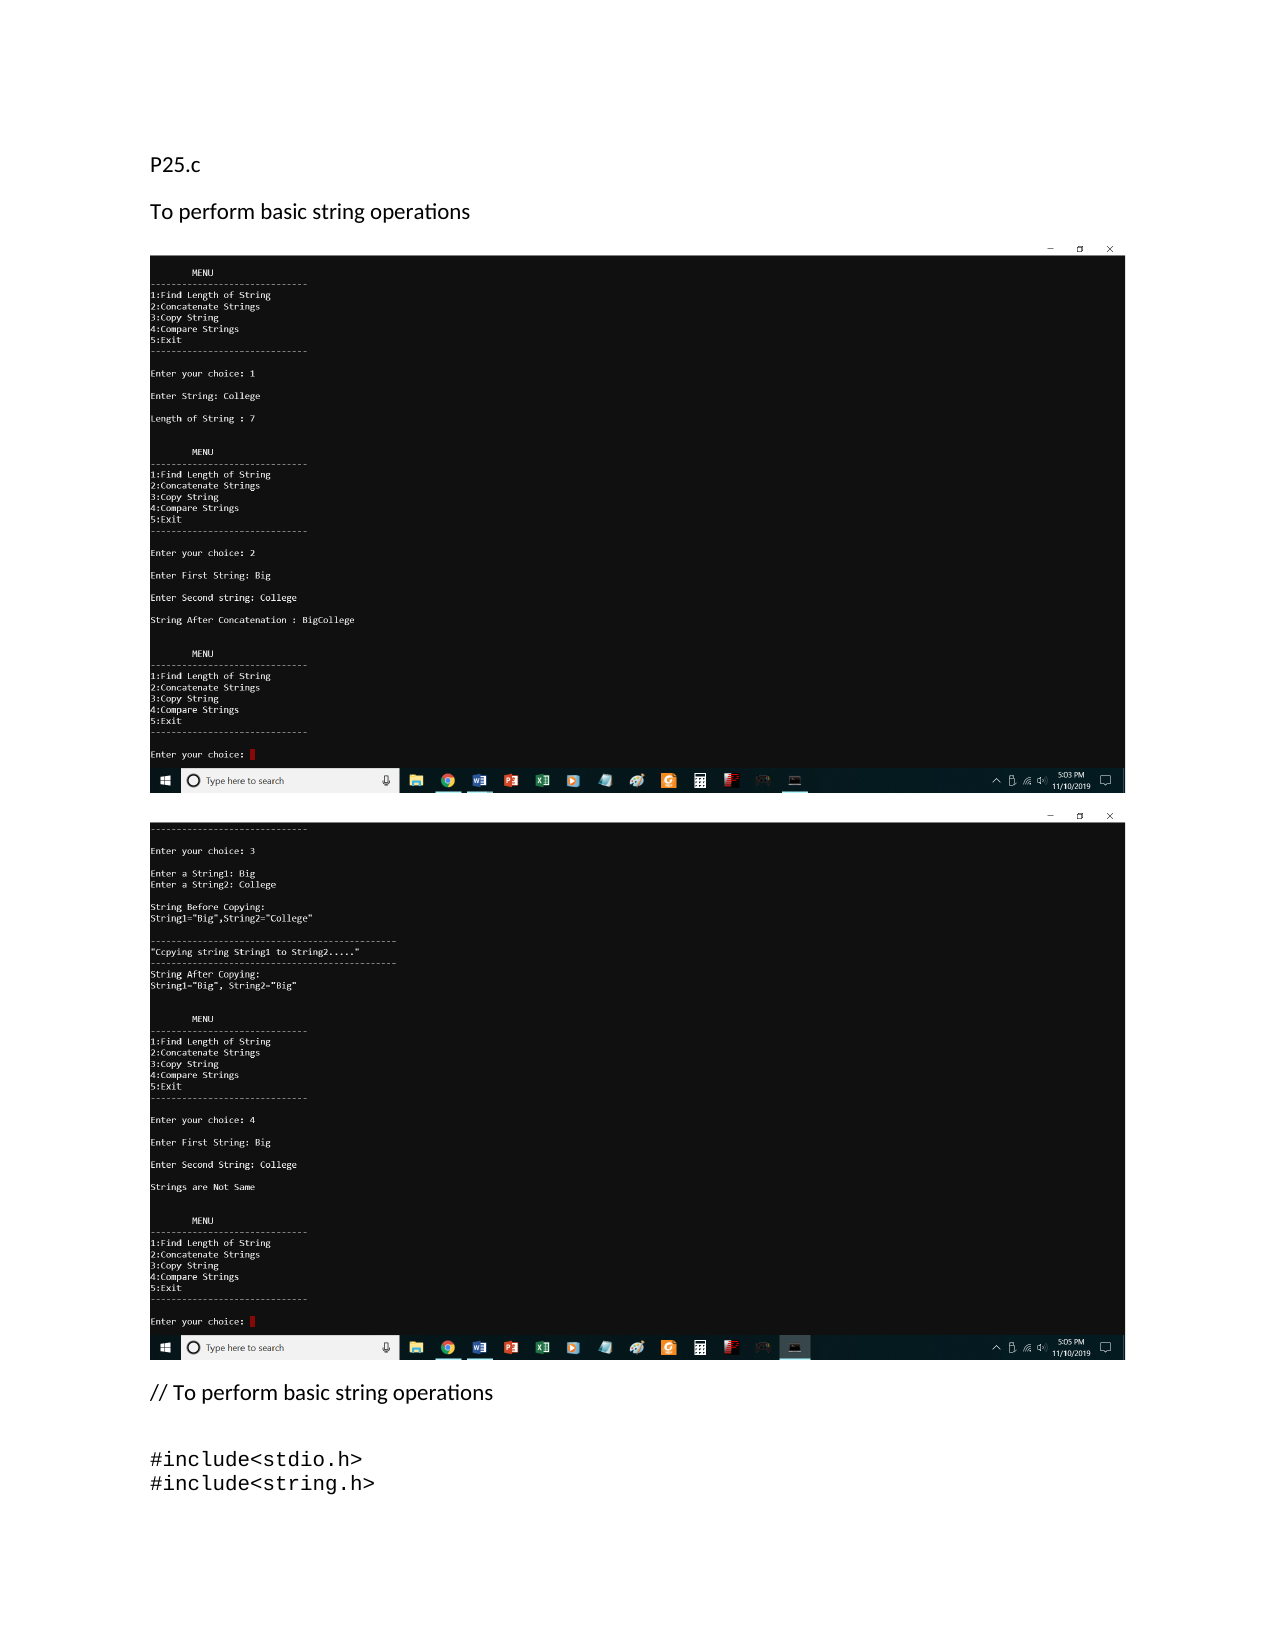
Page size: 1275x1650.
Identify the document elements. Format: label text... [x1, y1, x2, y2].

text P25.c [150, 150, 1125, 178]
picture [150, 811, 1125, 1360]
picture [150, 243, 1125, 793]
text To perform basic string operations [150, 197, 1125, 225]
text #include<string.h> [150, 1472, 1125, 1496]
text // To perform basic string operations [150, 1378, 1125, 1406]
text #include<stdio.h> [150, 1449, 1125, 1472]
